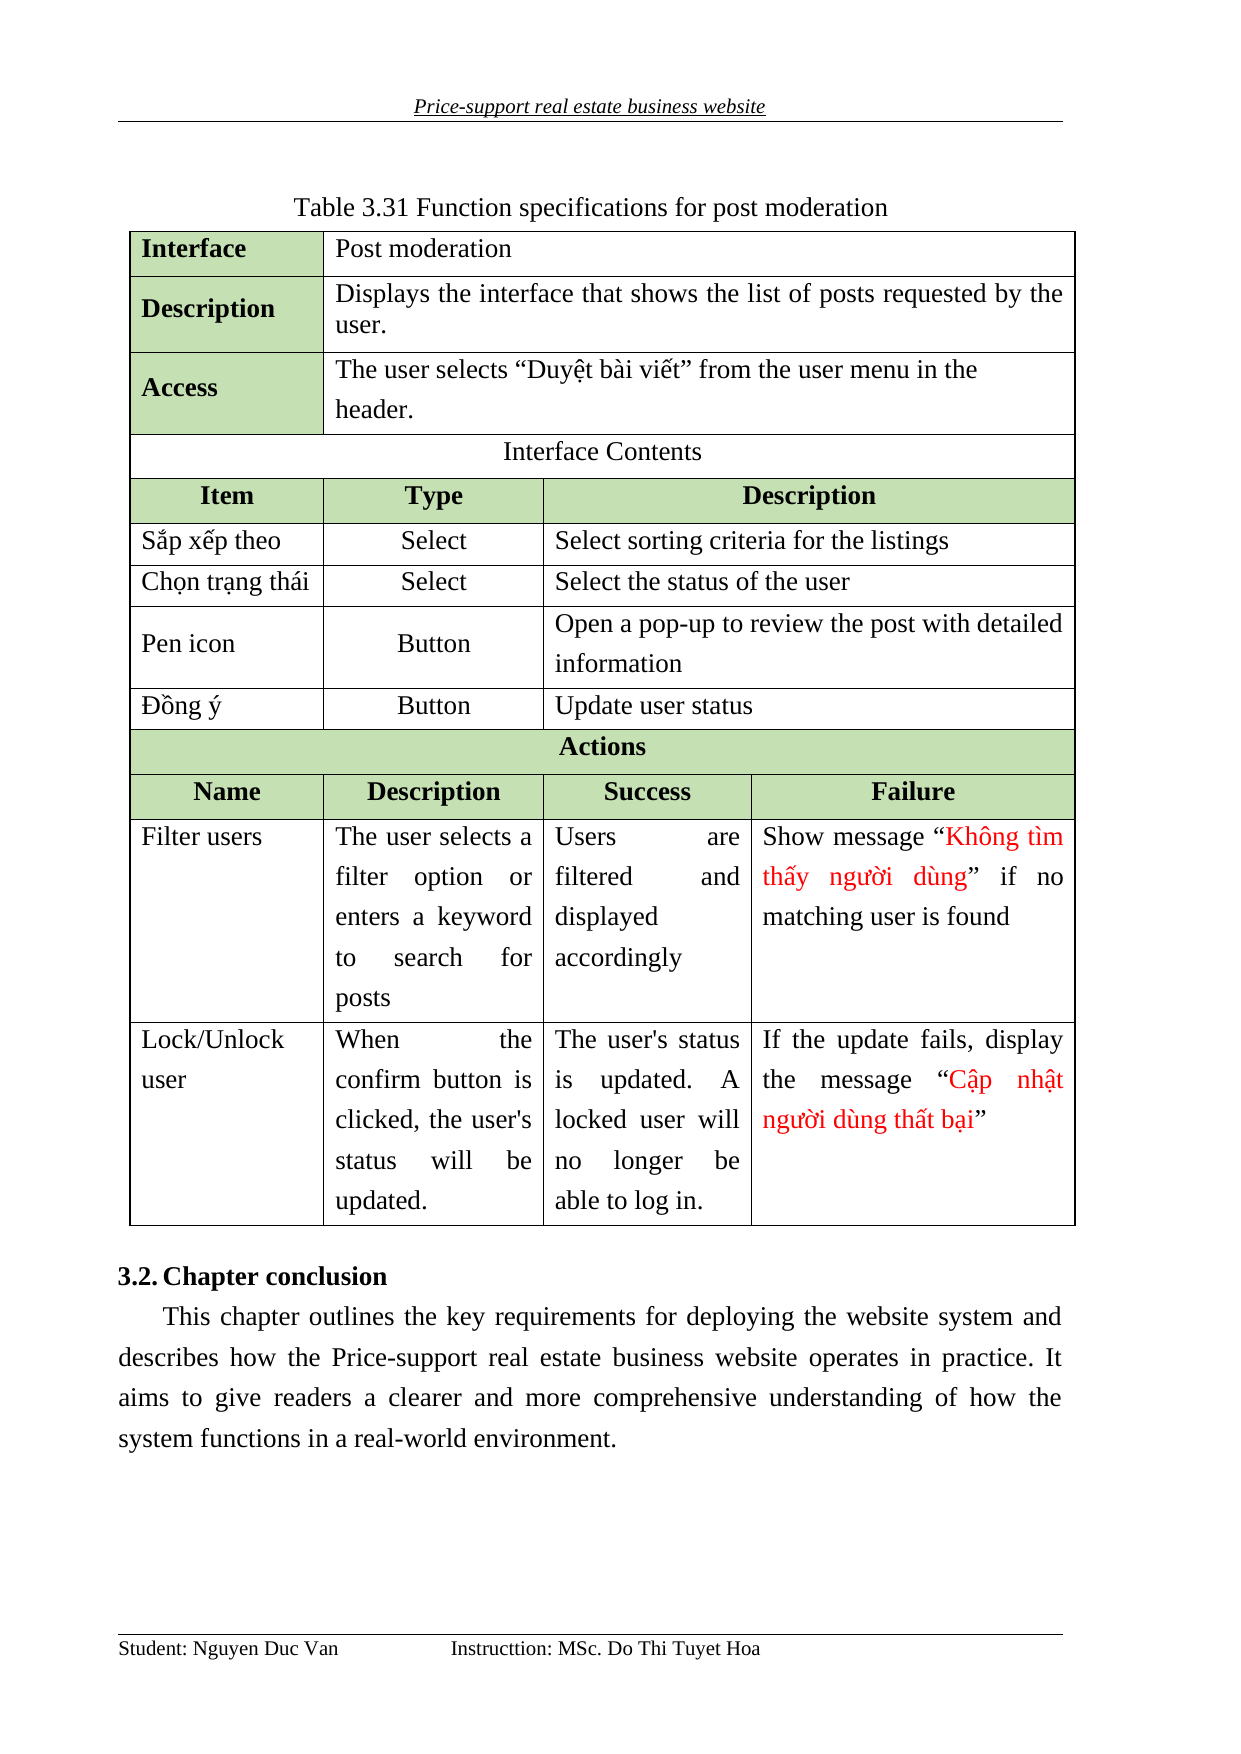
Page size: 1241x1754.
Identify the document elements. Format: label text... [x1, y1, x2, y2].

table_cell The user's status is updated. A locked user will no longer be able to log in. [544, 1023, 751, 1225]
table_cell If the update fails, display the message “Cập nhật người dùng thất bại” [752, 1023, 1074, 1225]
table_cell Actions [131, 730, 1074, 774]
text This chapter outlines the key requirements for deploying the website system and describes how the Price-support real estate business website operates in practice. It aims to give readers a clearer and more comprehensive understanding of how the system functions in a real-world environment. [118, 1300, 1063, 1453]
table_cell When the confirm button is clicked, the user's status will be updated. [324, 1023, 543, 1225]
table_cell Button [324, 607, 543, 688]
table_cell Success [544, 775, 751, 819]
table_cell Description [324, 775, 543, 819]
table_cell Select [324, 566, 543, 606]
subtitle Chapter conclusion [117, 1260, 1063, 1291]
table_cell Sắp xếp theo [131, 524, 323, 564]
table_cell The user selects “Duyệt bài viết” from the user menu in the header. [324, 353, 1074, 434]
table_cell Type [324, 479, 543, 523]
table_cell Failure [752, 775, 1074, 819]
table_cell Open a pop-up to review the post with detailed information [544, 607, 1074, 688]
table_cell Chọn trạng thái [131, 566, 323, 606]
table_cell The user selects a filter option or enters a keyword to search for posts [324, 820, 543, 1022]
table_cell Update user status [544, 689, 1074, 729]
table_header Post moderation [324, 232, 1074, 276]
table_cell Button [324, 689, 543, 729]
table_cell Description [544, 479, 1074, 523]
table_cell Filter users [131, 820, 323, 1022]
table_cell Item [131, 479, 323, 523]
table_cell Name [131, 775, 323, 819]
table_header Interface [131, 232, 323, 276]
table_cell Lock/Unlock user [131, 1023, 323, 1225]
table_cell Displays the interface that shows the list of posts requested by the user. [324, 277, 1074, 352]
table_cell Show message “Không tìm thấy người dùng” if no matching user is found [752, 820, 1074, 1022]
table_cell Access [131, 353, 323, 434]
table_cell Interface Contents [131, 435, 1074, 478]
table_cell Description [131, 277, 323, 352]
table_cell Users are filtered and displayed accordingly [544, 820, 751, 1022]
table_cell Select the status of the user [544, 566, 1074, 606]
table_cell Select [324, 524, 543, 564]
table_cell Select sorting criteria for the listings [544, 524, 1074, 564]
table_cell Pen icon [131, 607, 323, 688]
table_cell Đồng ý [131, 689, 323, 729]
